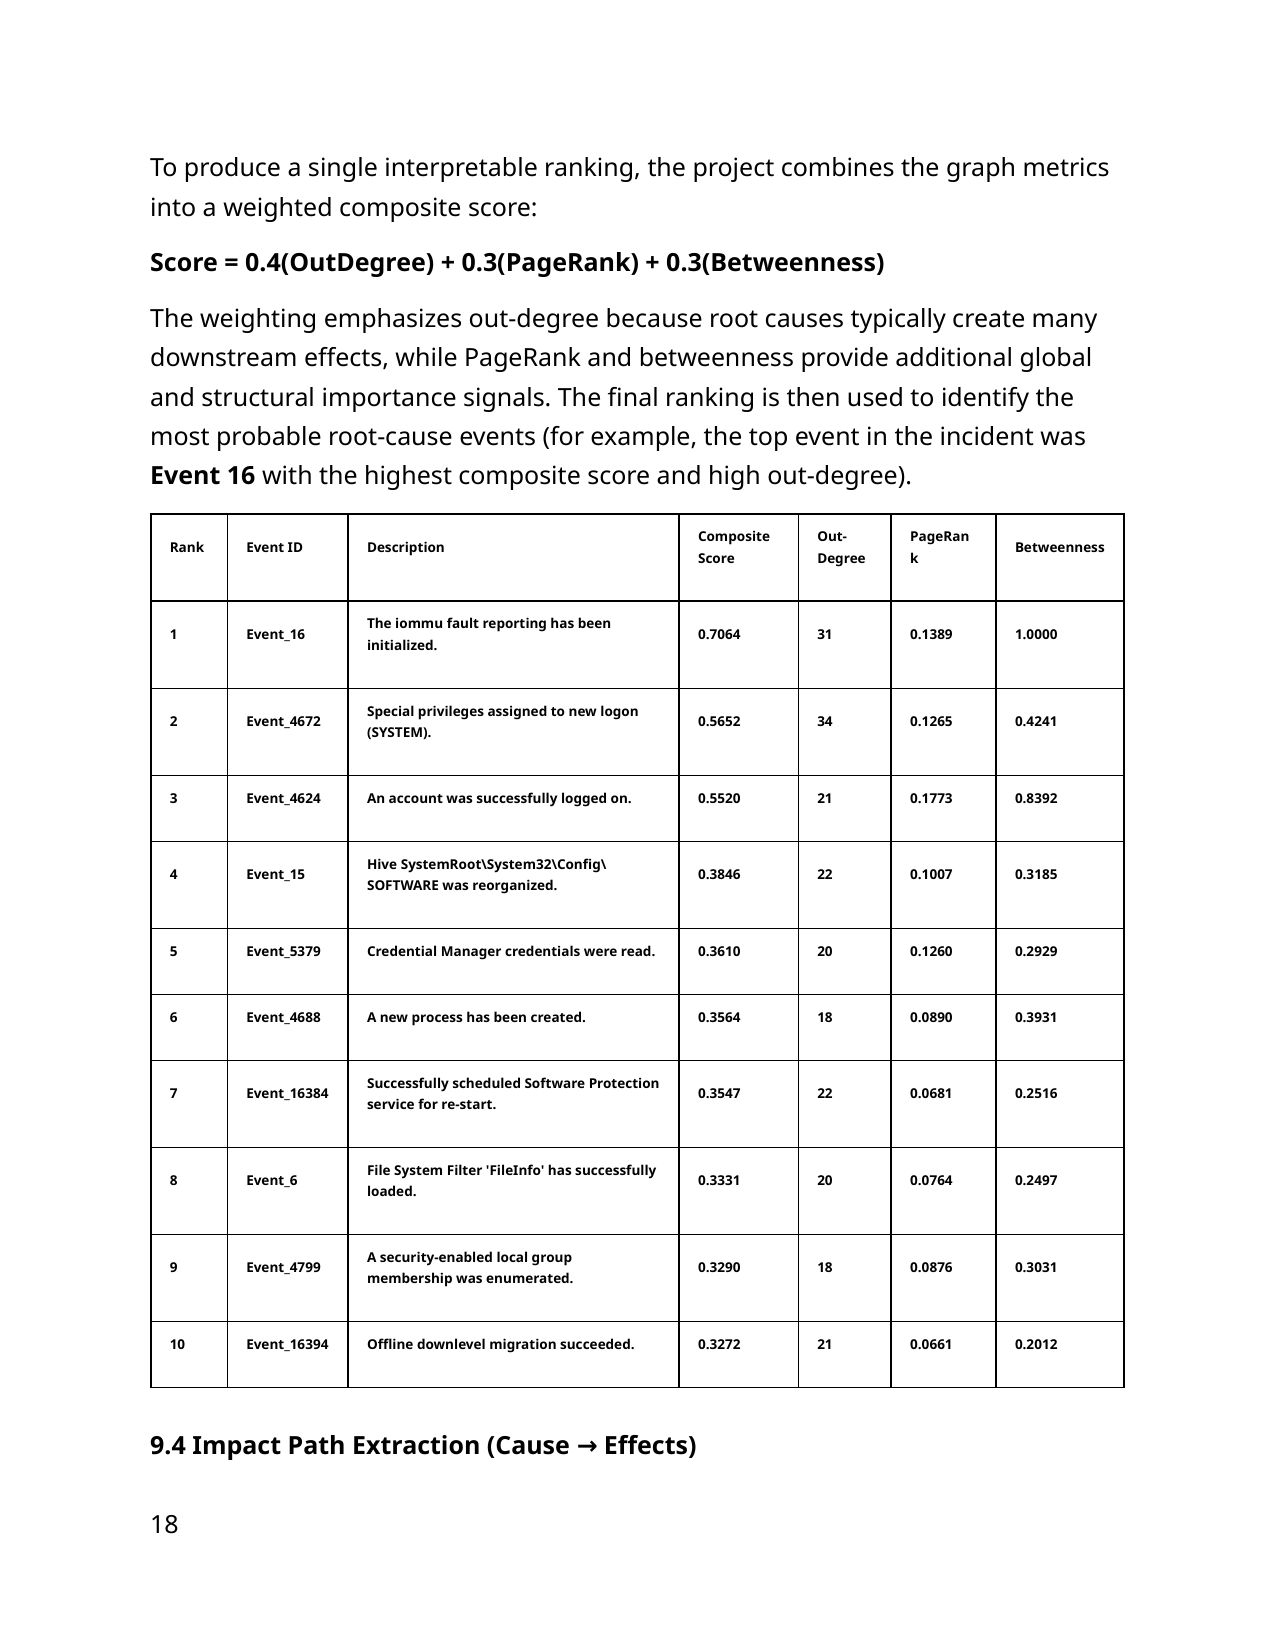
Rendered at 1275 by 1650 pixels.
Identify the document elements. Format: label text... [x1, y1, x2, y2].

table_cell 6 [152, 995, 227, 1059]
table_cell 0.5652 [680, 689, 798, 774]
table_cell 10 [152, 1322, 227, 1387]
table_cell 0.3610 [680, 929, 798, 993]
table_cell 0.3185 [997, 842, 1123, 928]
table_cell 22 [799, 842, 890, 928]
table_cell Credential Manager credentials were read. [349, 929, 678, 993]
table_cell 1.0000 [997, 602, 1123, 687]
table_cell 4 [152, 842, 227, 928]
table_cell 0.0890 [892, 995, 995, 1059]
table_cell A new process has been created. [349, 995, 678, 1059]
table_cell 0.2516 [997, 1061, 1123, 1147]
table_cell 9 [152, 1235, 227, 1321]
table_cell Hive SystemRoot\System32\Config\SOFTWARE was reorganized. [349, 842, 678, 928]
table_cell 0.3290 [680, 1235, 798, 1321]
table_header Betweenness [997, 515, 1123, 600]
table_header PageRank [892, 515, 995, 600]
table_cell Offline downlevel migration succeeded. [349, 1322, 678, 1387]
table_cell 0.5520 [680, 776, 798, 841]
table_cell Event_16384 [228, 1061, 347, 1147]
table_cell 5 [152, 929, 227, 993]
table_cell A security-enabled local group membership was enumerated. [349, 1235, 678, 1321]
table_cell 18 [799, 995, 890, 1059]
table_header Out-Degree [799, 515, 890, 600]
text The weighting emphasizes out-degree because root causes typically create many downstream effects, while PageRank and betweenness provide additional global and structural importance signals. The final ranking is then used to identify the most probable root-cause events (for example, the top event in the incident was Event 16 with the highest composite score and high out-degree). [150, 301, 1125, 492]
table_cell 0.7064 [680, 602, 798, 687]
table_cell 31 [799, 602, 890, 687]
table_cell 1 [152, 602, 227, 687]
table_cell Event_4672 [228, 689, 347, 774]
table_cell 8 [152, 1148, 227, 1234]
table_cell 0.0876 [892, 1235, 995, 1321]
table_cell Successfully scheduled Software Protection service for re-start. [349, 1061, 678, 1147]
table_cell 0.3931 [997, 995, 1123, 1059]
table_cell 3 [152, 776, 227, 841]
text Score = 0.4(OutDegree) + 0.3(PageRank) + 0.3(Betweenness) [150, 245, 1125, 279]
table_header Description [349, 515, 678, 600]
table_cell 0.1265 [892, 689, 995, 774]
table_cell 0.2012 [997, 1322, 1123, 1387]
table_cell 7 [152, 1061, 227, 1147]
table_cell 18 [799, 1235, 890, 1321]
table_cell 34 [799, 689, 890, 774]
table_cell 0.2497 [997, 1148, 1123, 1234]
table_cell 21 [799, 1322, 890, 1387]
table_cell Event_4624 [228, 776, 347, 841]
table_cell 0.0681 [892, 1061, 995, 1147]
table_cell 0.1389 [892, 602, 995, 687]
table_cell 0.3031 [997, 1235, 1123, 1321]
table_cell 0.1007 [892, 842, 995, 928]
table_cell 0.3846 [680, 842, 798, 928]
table_cell 0.3272 [680, 1322, 798, 1387]
table_cell Event_4799 [228, 1235, 347, 1321]
table_cell Event_4688 [228, 995, 347, 1059]
table_cell 0.3564 [680, 995, 798, 1059]
table_cell 0.8392 [997, 776, 1123, 841]
table_cell Event_16394 [228, 1322, 347, 1387]
table_cell 22 [799, 1061, 890, 1147]
table_cell 0.2929 [997, 929, 1123, 993]
table_cell Event_6 [228, 1148, 347, 1234]
table_cell Event_15 [228, 842, 347, 928]
table_header Composite Score [680, 515, 798, 600]
text To produce a single interpretable ranking, the project combines the graph metrics into a weighted composite score: [150, 150, 1125, 223]
table_cell 0.3547 [680, 1061, 798, 1147]
text 9.4 Impact Path Extraction (Cause → Effects) [150, 1388, 1125, 1461]
table_cell 0.0661 [892, 1322, 995, 1387]
table_cell An account was successfully logged on. [349, 776, 678, 841]
table_cell Event_16 [228, 602, 347, 687]
table_cell Event_5379 [228, 929, 347, 993]
table_cell 0.3331 [680, 1148, 798, 1234]
table_cell The iommu fault reporting has been initialized. [349, 602, 678, 687]
table_cell 20 [799, 1148, 890, 1234]
table_cell 0.1773 [892, 776, 995, 841]
table_header Event ID [228, 515, 347, 600]
table_cell 0.4241 [997, 689, 1123, 774]
table_cell 21 [799, 776, 890, 841]
table_cell 0.1260 [892, 929, 995, 993]
table_header Rank [152, 515, 227, 600]
table_cell 0.0764 [892, 1148, 995, 1234]
table_cell Special privileges assigned to new logon (SYSTEM). [349, 689, 678, 774]
table_cell 2 [152, 689, 227, 774]
table_cell 20 [799, 929, 890, 993]
table_cell File System Filter 'FileInfo' has successfully loaded. [349, 1148, 678, 1234]
